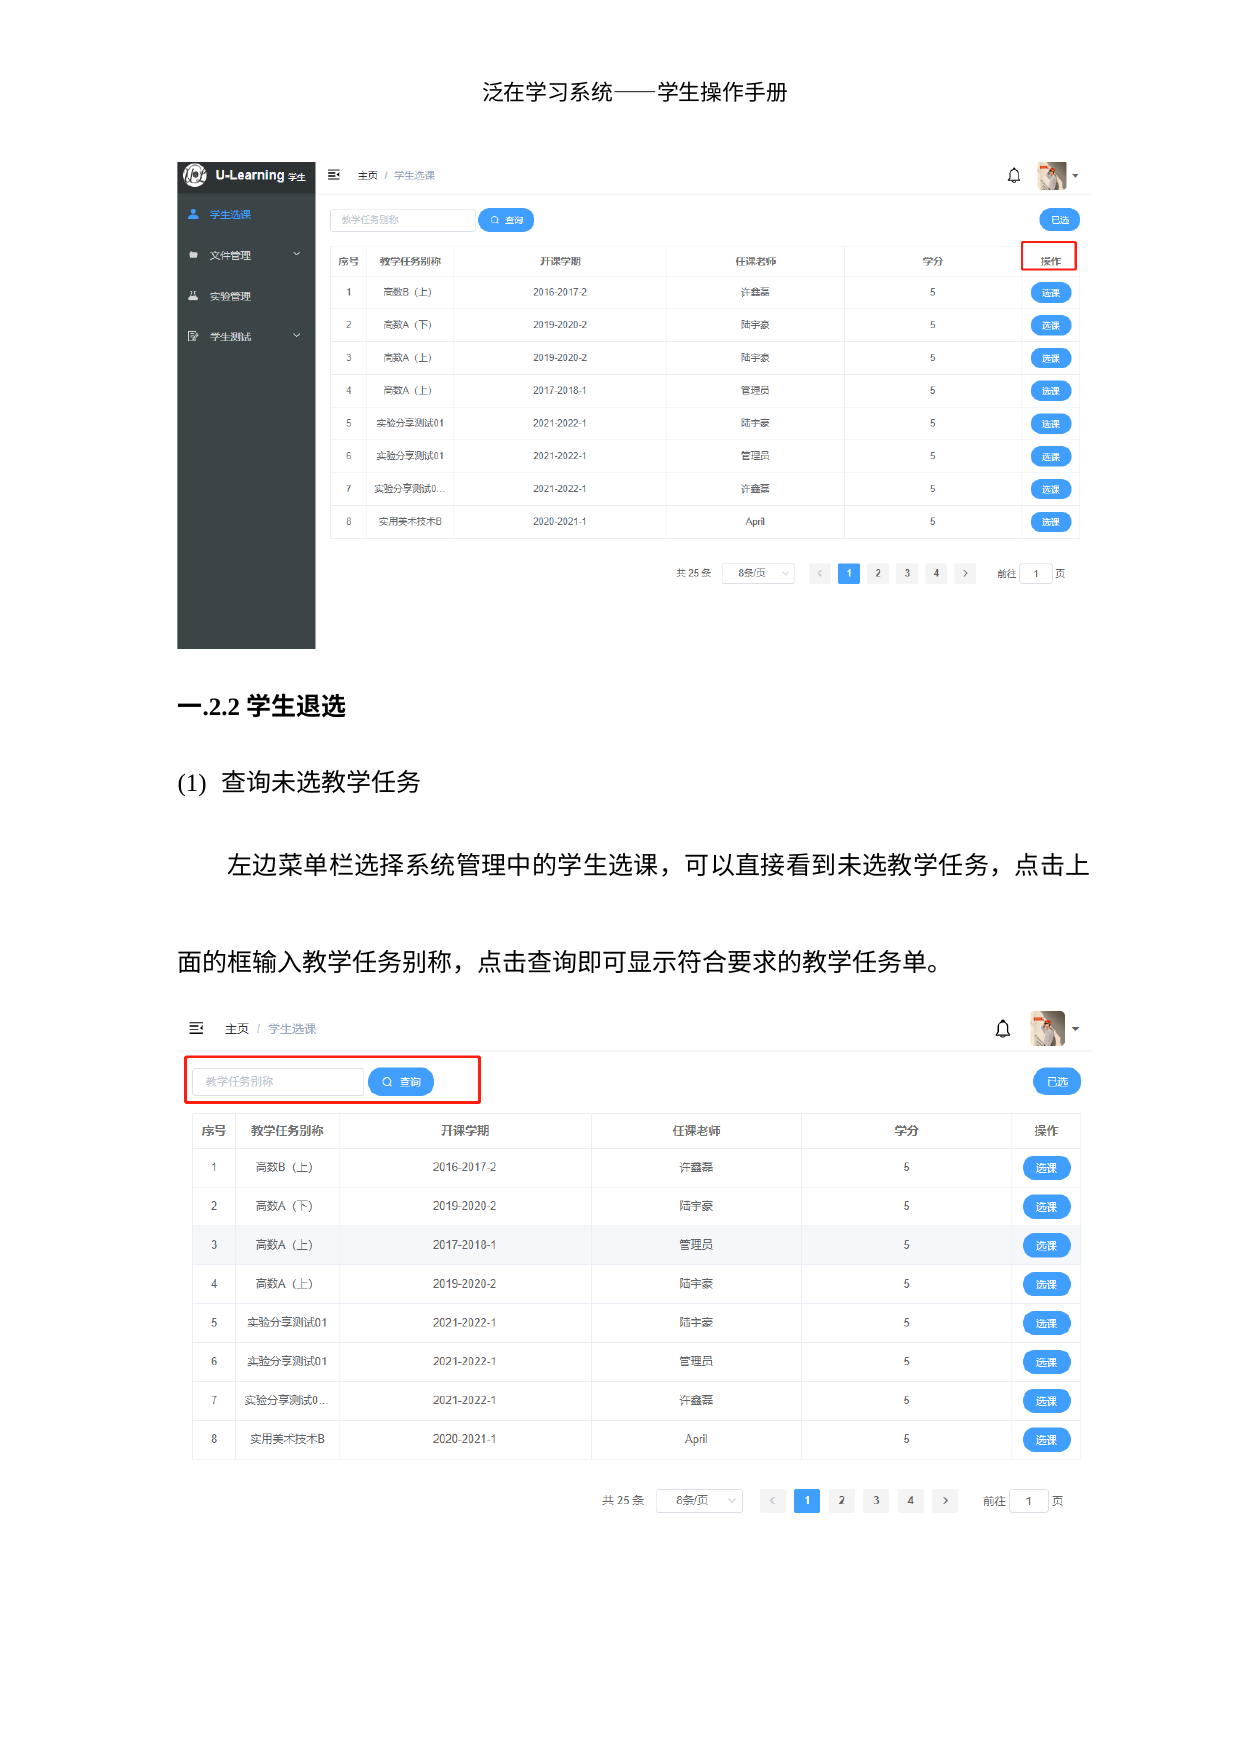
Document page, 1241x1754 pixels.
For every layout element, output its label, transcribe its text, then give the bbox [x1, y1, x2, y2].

list 查询未选教学任务 [177, 748, 1092, 813]
text 学生退选 [177, 672, 1092, 737]
picture [177, 162, 1093, 649]
picture [177, 1011, 1093, 1535]
text 左边菜单栏选择系统管理中的学生选课，可以直接看到未选教学任务，点击上面的框输入教学任务别称，点击查询即可显示符合要求的教学任务单。 [177, 831, 1092, 993]
